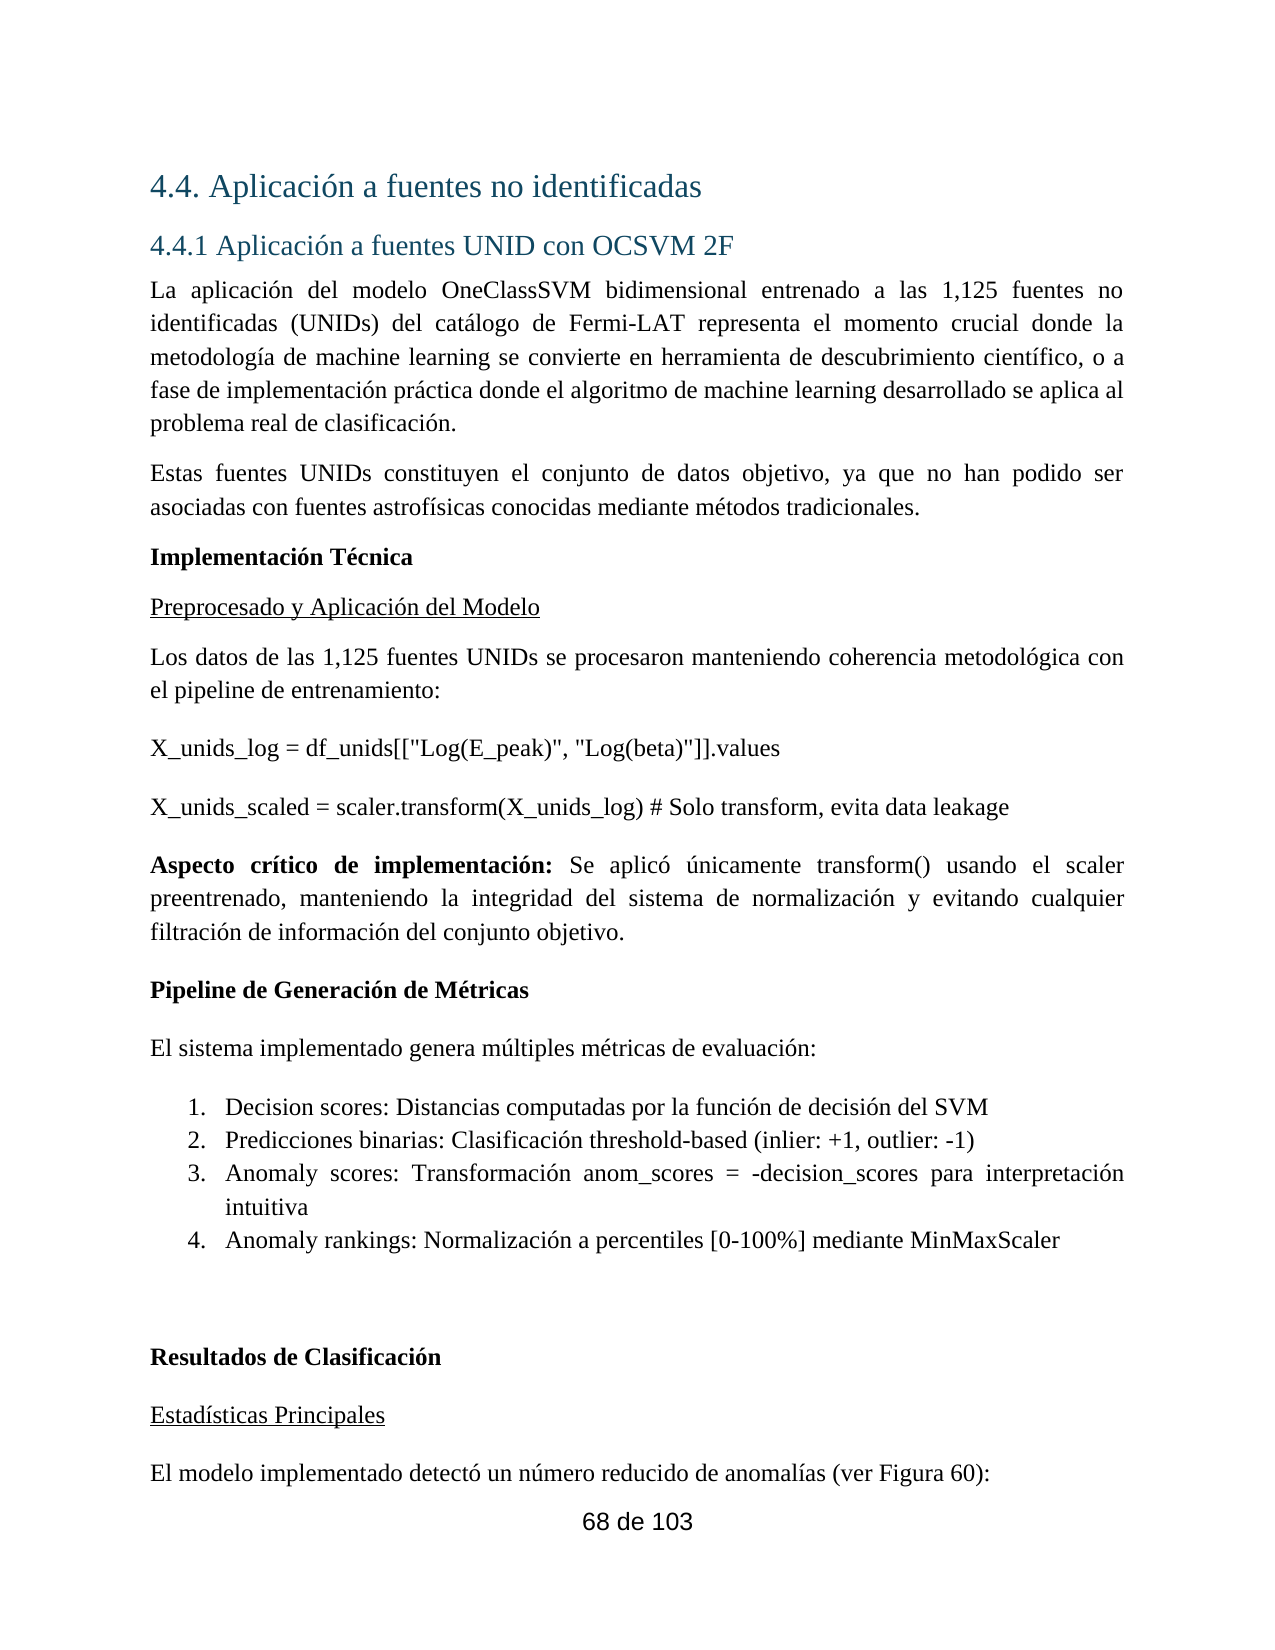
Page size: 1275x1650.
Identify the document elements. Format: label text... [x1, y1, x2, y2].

text Pipeline de Generación de Métricas [150, 975, 1125, 1004]
subtitle 4.4.1 Aplicación a fuentes UNID con OCSVM 2F [150, 228, 1125, 261]
text El sistema implementado genera múltiples métricas de evaluación: [150, 1033, 1125, 1062]
text Aspecto crítico de implementación: Se aplicó únicamente transform() usando el scaler preentrenado, manteniendo la integridad del sistema de normalización y evitando cualquier filtración de información del conjunto objetivo. [150, 850, 1125, 945]
text Implementación Técnica [150, 542, 1125, 570]
list Decision scores: Distancias computadas por la función de decisión del SVM [187, 1092, 1125, 1120]
text La aplicación del modelo OneClassSVM bidimensional entrenado a las 1,125 fuentes no identificadas (UNIDs) del catálogo de Fermi-LAT representa el momento crucial donde la metodología de machine learning se convierte en herramienta de descubrimiento científico, o a fase de implementación práctica donde el algoritmo de machine learning desarrollado se aplica al problema real de clasificación. [150, 275, 1125, 437]
text X_unids_scaled = scaler.transform(X_unids_log) # Solo transform, evita data leakage [150, 792, 1125, 820]
subtitle 4.4. Aplicación a fuentes no identificadas [150, 167, 1125, 205]
text Los datos de las 1,125 fuentes UNIDs se procesaron manteniendo coherencia metodológica con el pipeline de entrenamiento: [150, 642, 1125, 704]
text El modelo implementado detectó un número reducido de anomalías (ver Figura 60): [150, 1458, 1125, 1487]
list Anomaly rankings: Normalización a percentiles [0-100%] mediante MinMaxScaler [187, 1225, 1125, 1254]
text Preprocesado y Aplicación del Modelo [150, 592, 1125, 620]
text Estas fuentes UNIDs constituyen el conjunto de datos objetivo, ya que no han podido ser asociadas con fuentes astrofísicas conocidas mediante métodos tradicionales. [150, 458, 1125, 520]
text X_unids_log = df_unids[["Log(E_peak)", "Log(beta)"]].values [150, 733, 1125, 762]
list Anomaly scores: Transformación anom_scores = -decision_scores para interpretación intuitiva [187, 1158, 1125, 1220]
text Estadísticas Principales [150, 1400, 1125, 1429]
text Resultados de Clasificación [150, 1342, 1125, 1370]
list Predicciones binarias: Clasificación threshold-based (inlier: +1, outlier: -1) [187, 1125, 1125, 1154]
